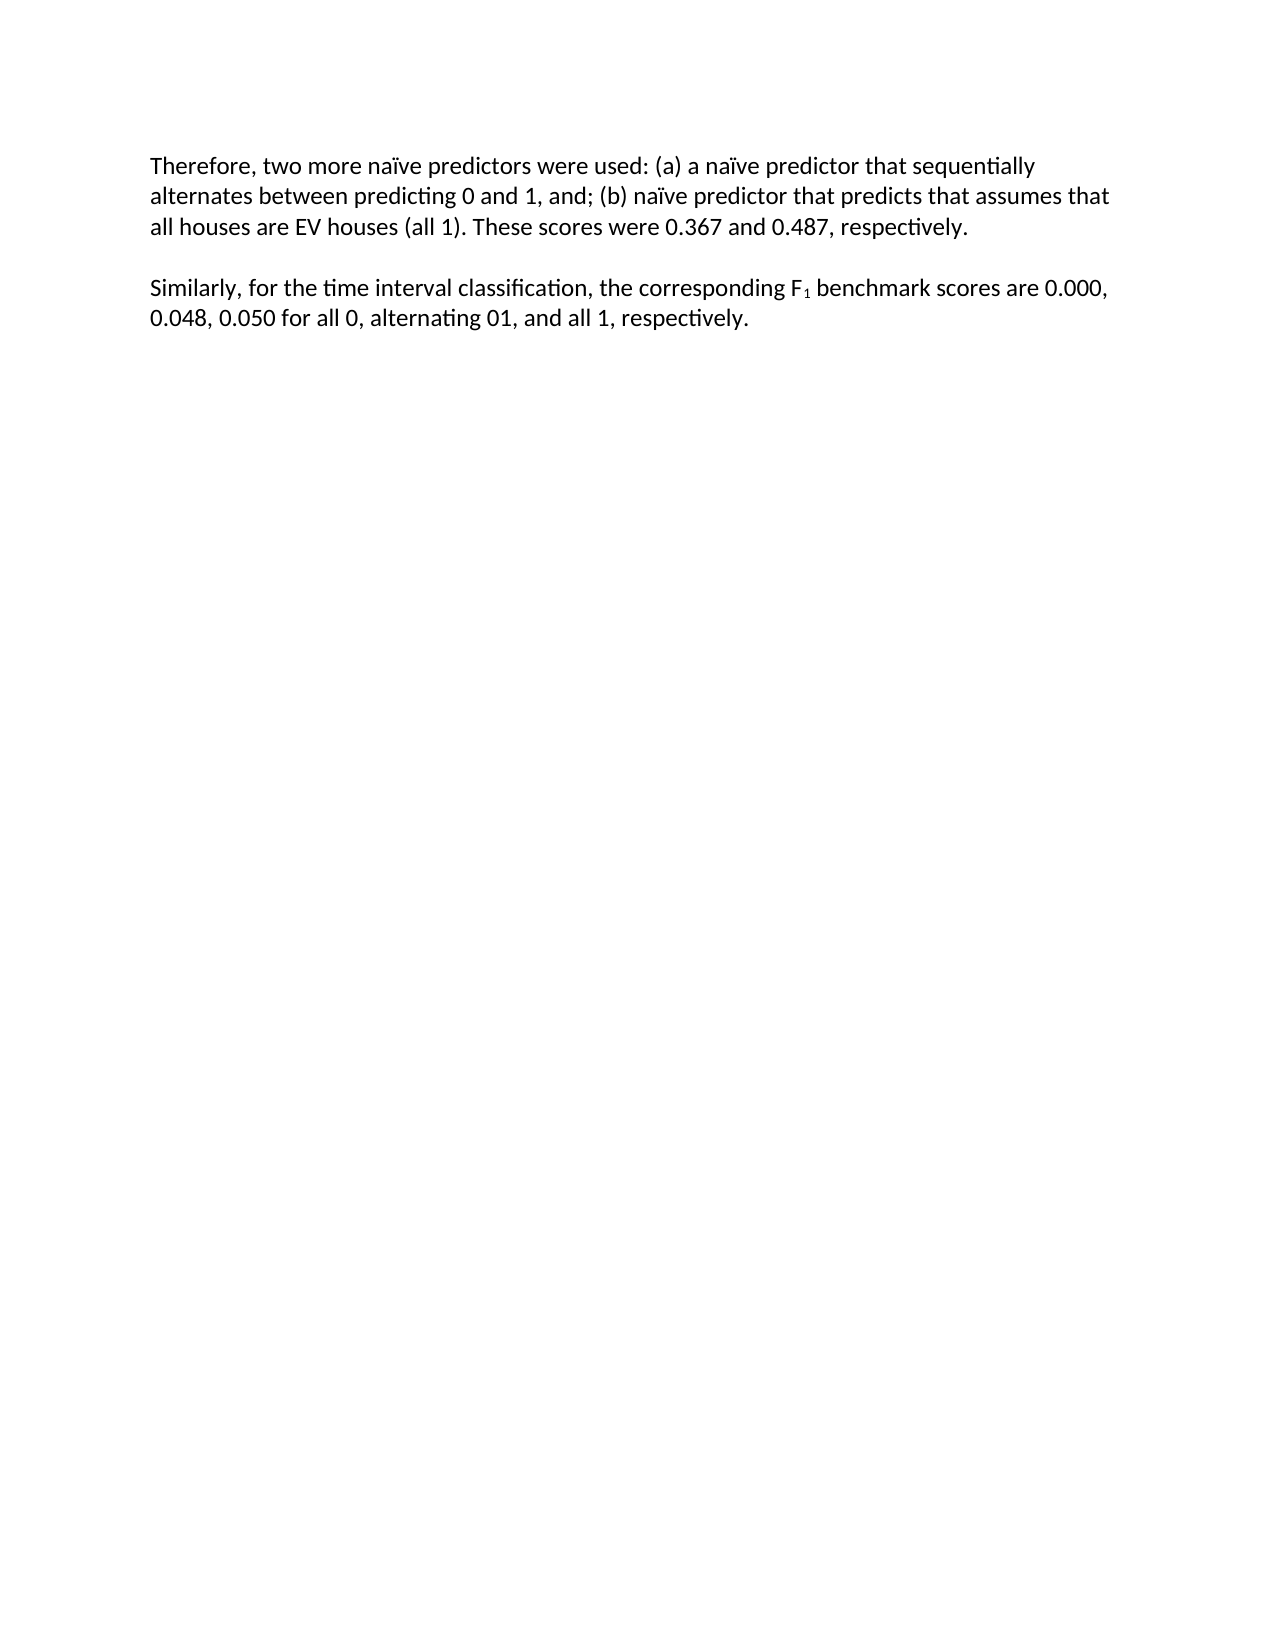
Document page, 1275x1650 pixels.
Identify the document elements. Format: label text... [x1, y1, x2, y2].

text Similarly, for the time interval classification, the corresponding F1 benchmark scores are 0.000, 0.048, 0.050 for all 0, alternating 01, and all 1, respectively. [150, 272, 1125, 333]
text Therefore, two more naïve predictors were used: (a) a naïve predictor that sequentially alternates between predicting 0 and 1, and; (b) naïve predictor that predicts that assumes that all houses are EV houses (all 1). These scores were 0.367 and 0.487, respectively. [150, 150, 1125, 242]
